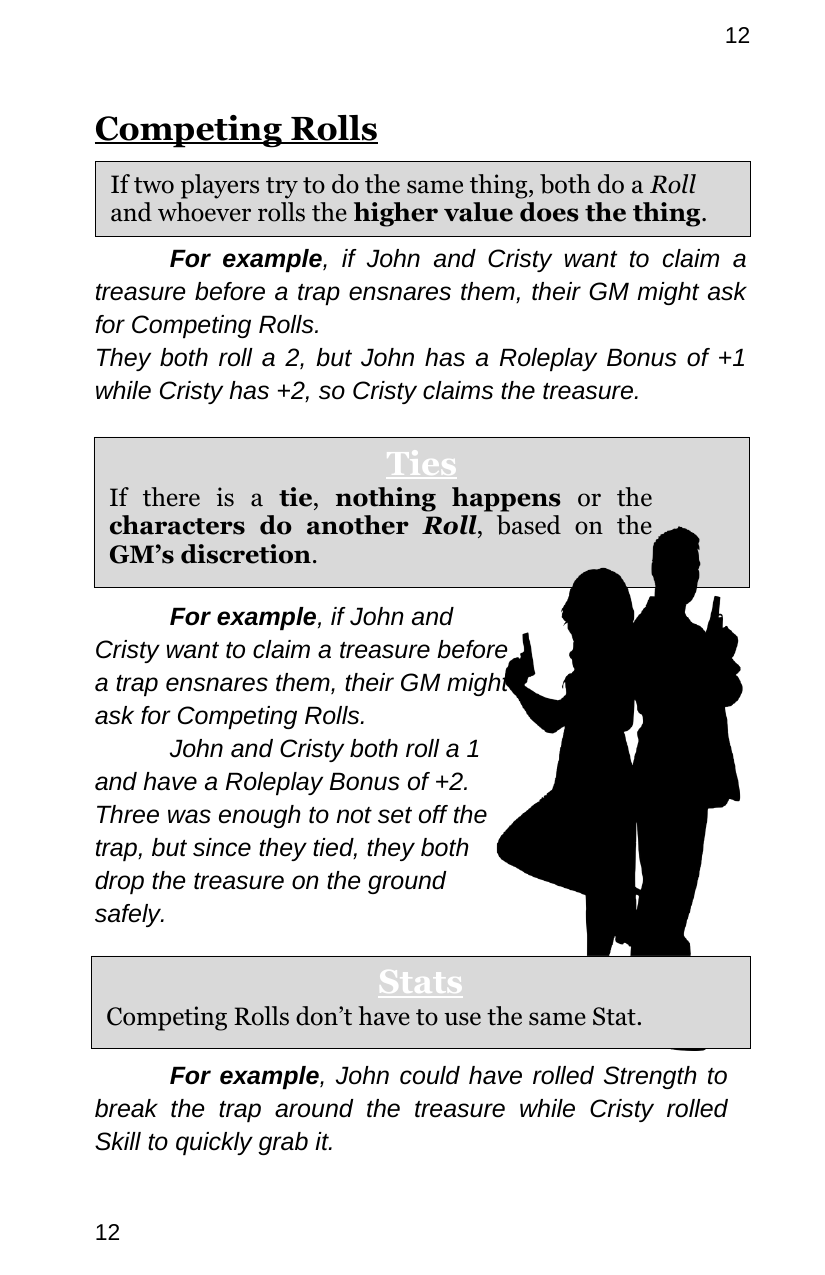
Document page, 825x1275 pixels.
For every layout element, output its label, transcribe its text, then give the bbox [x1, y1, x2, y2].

text They both roll a 2, but John has a Roleplay Bonus of +1 while Cristy has +2, so Cristy claims the treasure. [94, 343, 750, 405]
text For example, John could have rolled Strength to break the trap around the treasure while Cristy rolled Skill to quickly grab it. [94, 1061, 731, 1156]
text For example, if John and Cristy want to claim a treasure before a trap ensnares them, their GM might ask for Competing Rolls. [94, 244, 750, 339]
subtitle Competing Rolls [94, 109, 750, 147]
text For example, if John and Cristy want to claim a treasure before a trap ensnares them, their GM might ask for Competing Rolls. [94, 602, 488, 730]
picture [488, 526, 751, 956]
text John and Cristy both roll a 1 and have a Roleplay Bonus of +2. Three was enough to not set off the trap, but since they tied, they both drop the treasure on the ground safely. [94, 734, 488, 928]
